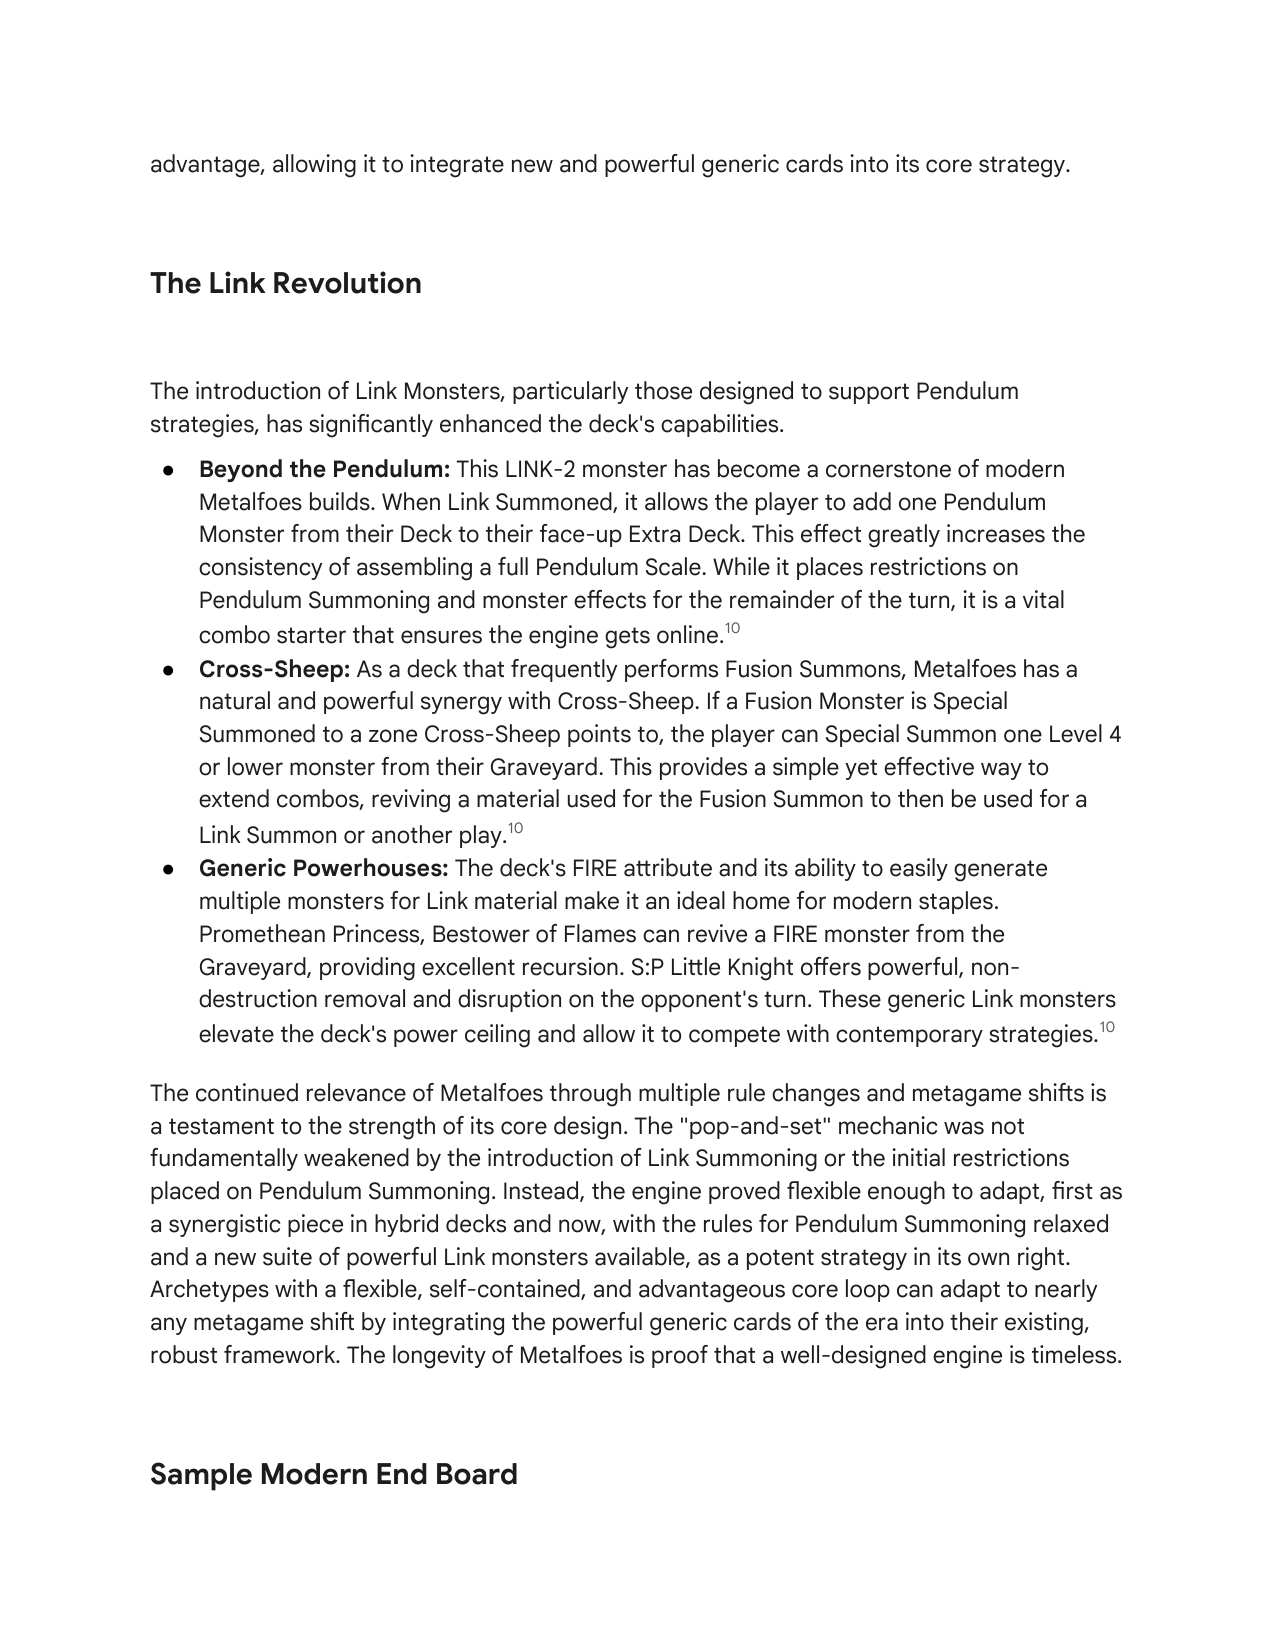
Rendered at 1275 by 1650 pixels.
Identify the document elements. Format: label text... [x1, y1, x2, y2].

subtitle Sample Modern End Board [150, 1456, 1125, 1493]
text The continued relevance of Metalfoes through multiple rule changes and metagame shifts is a testament to the strength of its core design. The "pop-and-set" mechanic was not fundamentally weakened by the introduction of Link Summoning or the initial restrictions placed on Pendulum Summoning. Instead, the engine proved flexible enough to adapt, first as a synergistic piece in hybrid decks and now, with the rules for Pendulum Summoning relaxed and a new suite of powerful Link monsters available, as a potent strategy in its own right. Archetypes with a flexible, self-contained, and advantageous core loop can adapt to nearly any metagame shift by integrating the powerful generic cards of the era into their existing, robust framework. The longevity of Metalfoes is proof that a well-designed engine is timeless. [150, 1079, 1125, 1370]
list Cross-Sheep: As a deck that frequently performs Fusion Summons, Metalfoes has a natural and powerful synergy with Cross-Sheep. If a Fusion Monster is Special Summoned to a zone Cross-Sheep points to, the player can Special Summon one Level 4 or lower monster from their Graveyard. This provides a simple yet effective way to extend combos, reviving a material used for the Fusion Summon to then be used for a Link Summon or another play.10 [161, 655, 1125, 850]
list Generic Powerhouses: The deck's FIRE attribute and its ability to easily generate multiple monsters for Link material make it an ideal home for modern staples. Promethean Princess, Bestower of Flames can revive a FIRE monster from the Graveyard, providing excellent recursion. S:P Little Knight offers powerful, non-destruction removal and disruption on the opponent's turn. These generic Link monsters elevate the deck's power ceiling and allow it to compete with contemporary strategies.10 [161, 854, 1125, 1050]
subtitle The Link Revolution [150, 265, 1125, 302]
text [150, 150, 1125, 179]
text The introduction of Link Monsters, particularly those designed to support Pendulum strategies, has significantly enhanced the deck's capabilities. [150, 377, 1125, 439]
list Beyond the Pendulum: This LINK-2 monster has become a cornerstone of modern Metalfoes builds. When Link Summoned, it allows the player to add one Pendulum Monster from their Deck to their face-up Extra Deck. This effect greatly increases the consistency of assembling a full Pendulum Scale. While it places restrictions on Pendulum Summoning and monster effects for the remainder of the turn, it is a vital combo starter that ensures the engine gets online.10 [161, 455, 1125, 651]
